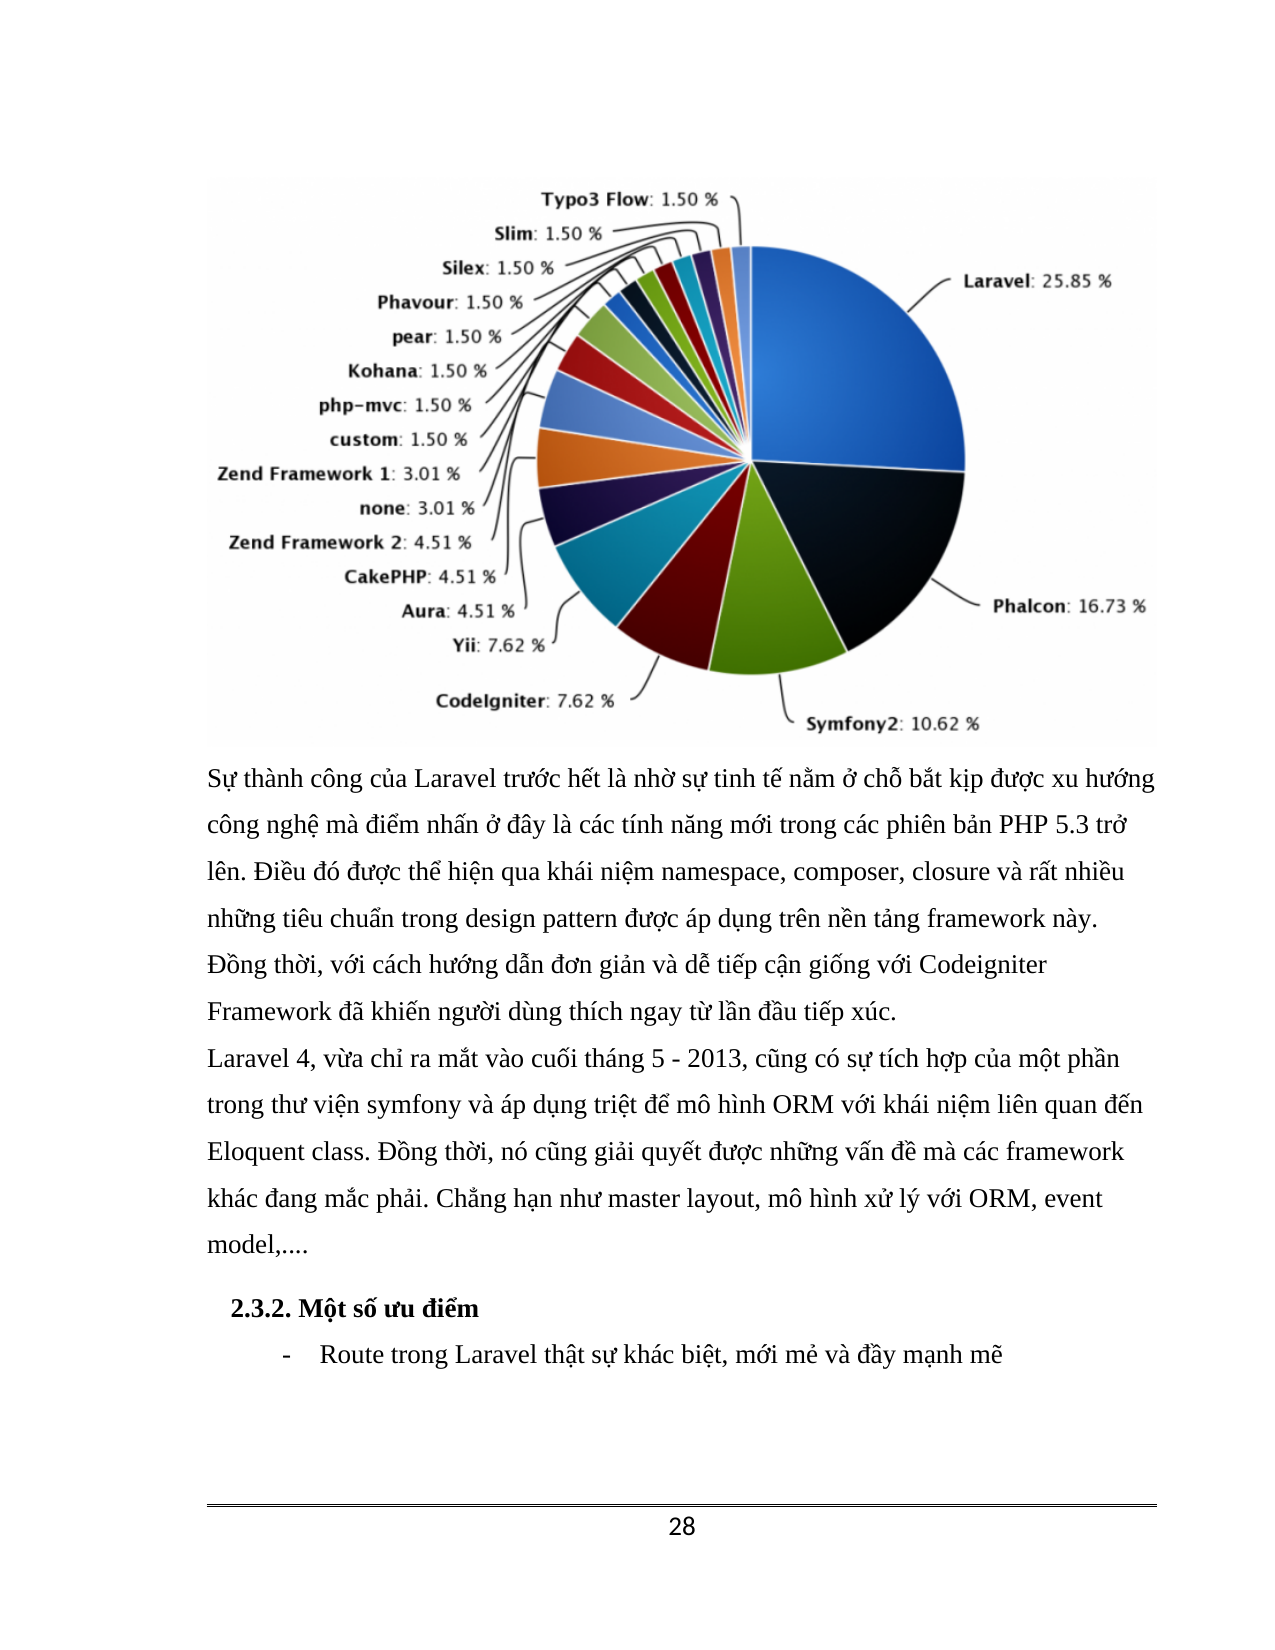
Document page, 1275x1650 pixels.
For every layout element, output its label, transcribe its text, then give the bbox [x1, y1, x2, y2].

list Route trong Laravel thật sự khác biệt, mới mẻ và đầy mạnh mẽ [282, 1338, 1157, 1369]
picture [206, 177, 1157, 747]
list Laravel 4, vừa chỉ ra mắt vào cuối tháng 5 - 2013, cũng có sự tích hợp của một phần trong thư viện symfony và áp dụng triệt để mô hình ORM với khái niệm liên quan đến Eloquent class. Đồng thời, nó cũng giải quyết được những vấn đề mà các framework khác đang mắc phải. Chẳng hạn như master layout, mô hình xử lý với ORM, event model,.... [207, 1042, 1157, 1259]
list Sự thành công của Laravel trước hết là nhờ sự tinh tế nằm ở chỗ bắt kịp được xu hướng công nghệ mà điểm nhấn ở đây là các tính năng mới trong các phiên bản PHP 5.3 trở lên. Điều đó được thể hiện qua khái niệm namespace, composer, closure và rất nhiều những tiêu chuẩn trong design pattern được áp dụng trên nền tảng framework này. Đồng thời, với cách hướng dẫn đơn giản và dễ tiếp cận giống với Codeigniter Framework đã khiến người dùng thích ngay từ lần đầu tiếp xúc. [207, 762, 1157, 1026]
subtitle Một số ưu điểm [230, 1292, 1157, 1323]
